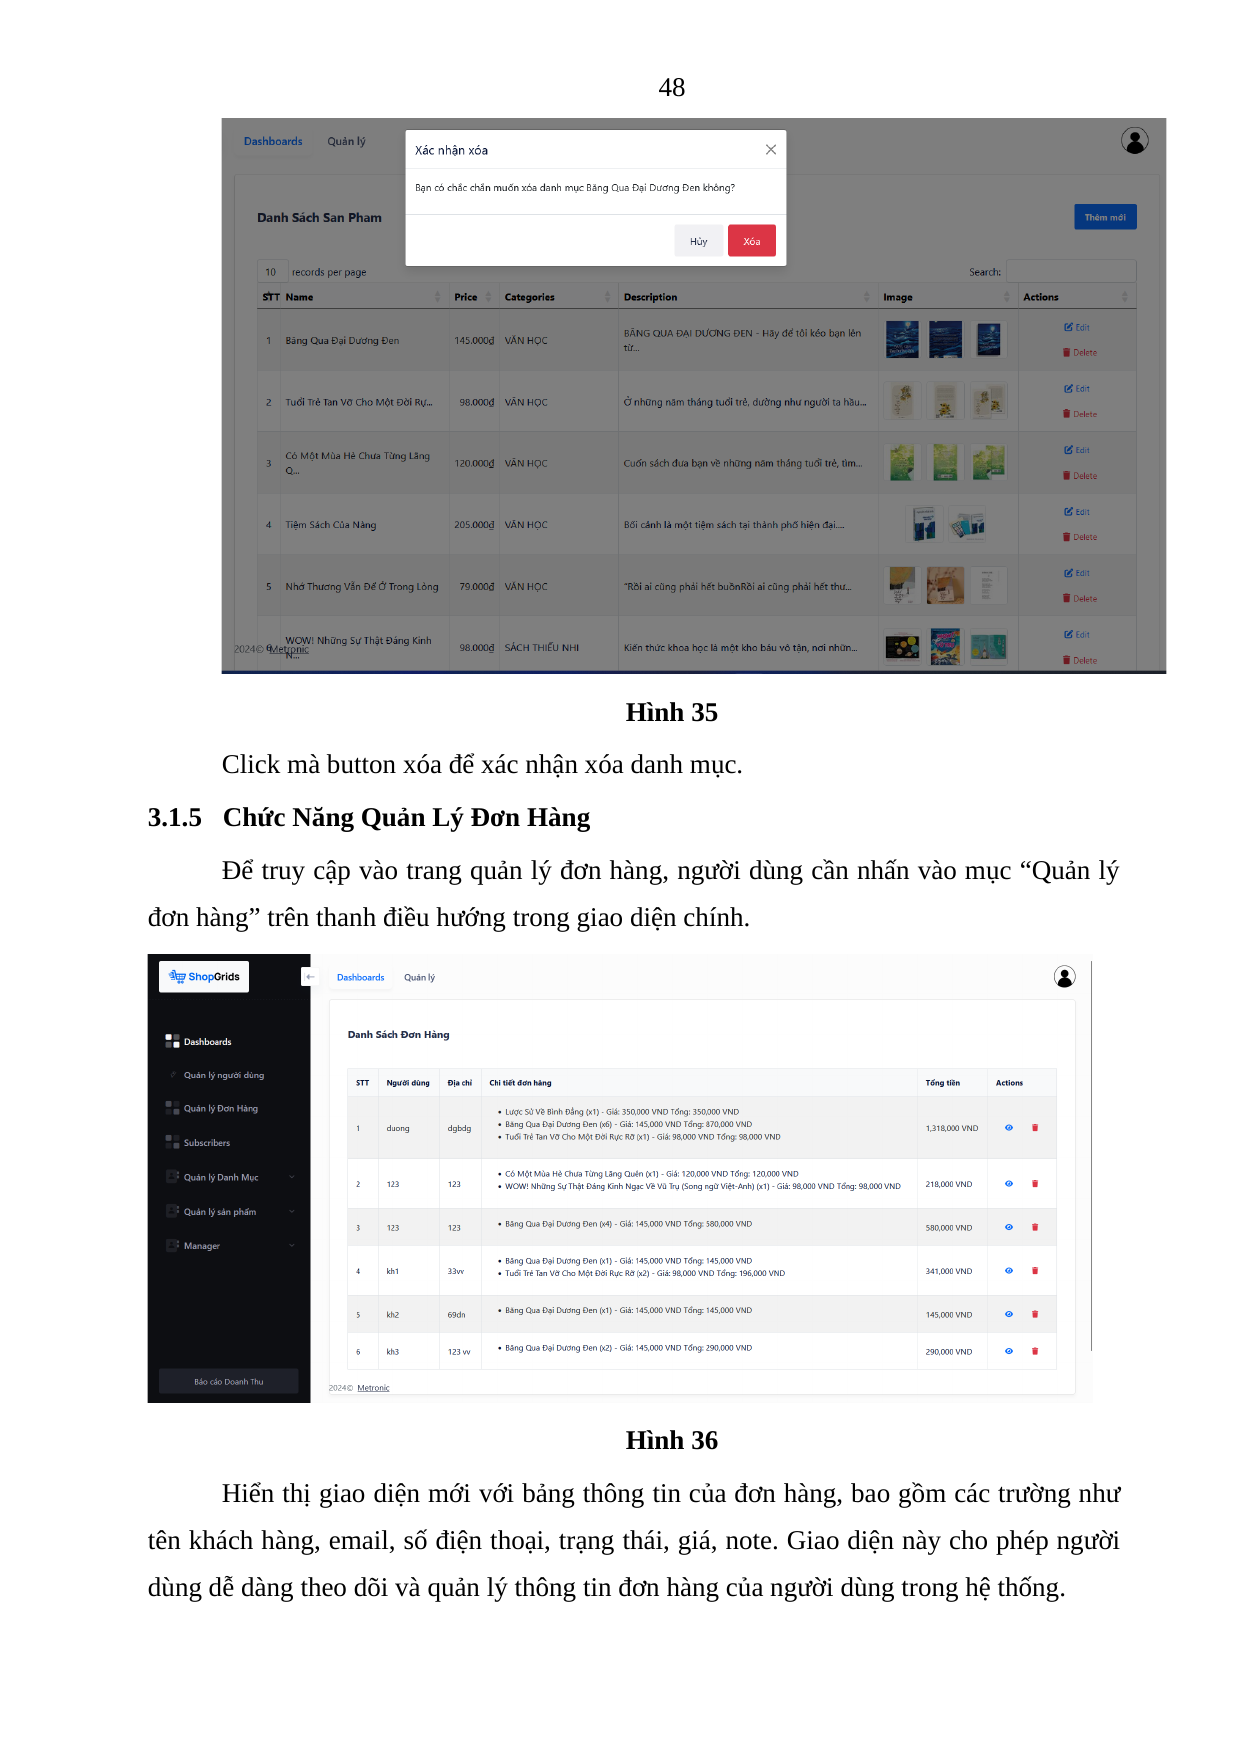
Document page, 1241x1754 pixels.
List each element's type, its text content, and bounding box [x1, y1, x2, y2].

text Hiển thị giao diện mới với bảng thông tin của đơn hàng, bao gồm các trường như tên khách hàng, email, số điện thoại, trạng thái, giá, note. Giao diện này cho phép người dùng dễ dàng theo dõi và quản lý thông tin đơn hàng của người dùng trong hệ thống. [148, 1477, 1122, 1602]
text Hình 36 [148, 1424, 1122, 1456]
picture [147, 954, 1093, 1403]
text Để truy cập vào trang quản lý đơn hàng, người dùng cần nhấn vào mục “Quản lý đơn hàng” trên thanh điều hướng trong giao diện chính. [148, 854, 1122, 932]
text Hình 35 [148, 696, 1122, 727]
subtitle Chức Năng Quản Lý Đơn Hàng [148, 802, 1122, 833]
picture [221, 118, 1167, 674]
text Click mà button xóa để xác nhận xóa danh mục. [148, 749, 1122, 780]
